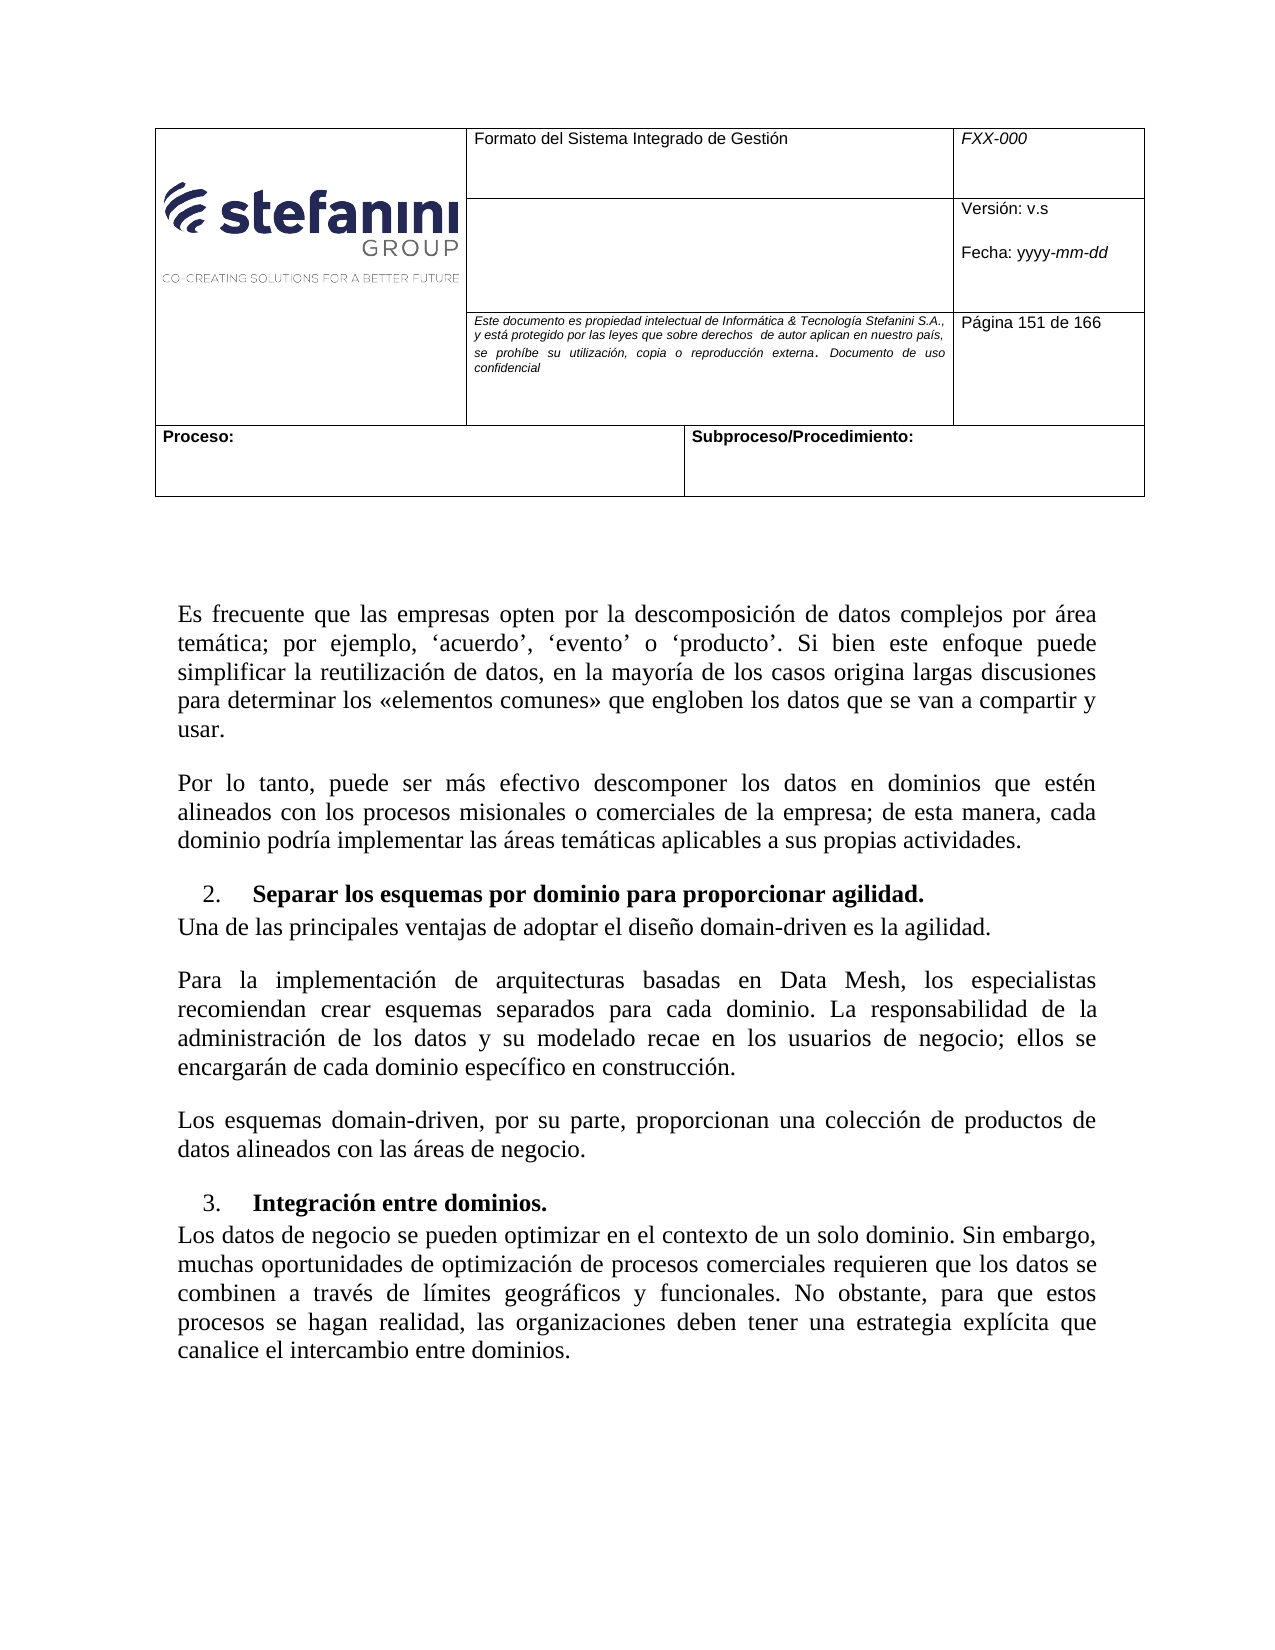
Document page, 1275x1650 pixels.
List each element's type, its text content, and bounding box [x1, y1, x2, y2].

text Por lo tanto, puede ser más efectivo descomponer los datos en dominios que estén alineados con los procesos misionales o comerciales de la empresa; de esta manera, cada dominio podría implementar las áreas temáticas aplicables a sus propias actividades. [177, 768, 1098, 854]
text Para la implementación de arquitecturas basadas en Data Mesh, los especialistas recomiendan crear esquemas separados para cada dominio. La responsabilidad de la administración de los datos y su modelado recae en los usuarios de negocio; ellos se encargarán de cada dominio específico en construcción. [177, 966, 1098, 1081]
text Los datos de negocio se pueden optimizar en el contexto de un solo dominio. Sin embargo, muchas oportunidades de optimización de procesos comerciales requieren que los datos se combinen a través de límites geográficos y funcionales. No obstante, para que estos procesos se hagan realidad, las organizaciones deben tener una estrategia explícita que canalice el intercambio entre dominios. [177, 1221, 1098, 1364]
text Es frecuente que las empresas opten por la descomposición de datos complejos por área temática; por ejemplo, ‘acuerdo’, ‘evento’ o ‘producto’. Si bien este enfoque puede simplificar la reutilización de datos, en la mayoría de los casos origina largas discusiones para determinar los «elementos comunes» que engloben los datos que se van a compartir y usar. [177, 599, 1098, 743]
list Separar los esquemas por dominio para proporcionar agilidad. [202, 879, 1098, 908]
text Los esquemas domain-driven, por su parte, proporcionan una colección de productos de datos alineados con las áreas de negocio. [177, 1106, 1098, 1163]
text Una de las principales ventajas de adoptar el diseño domain-driven es la agilidad. [177, 912, 1098, 941]
picture [162, 182, 460, 286]
list Integración entre dominios. [202, 1188, 1098, 1217]
